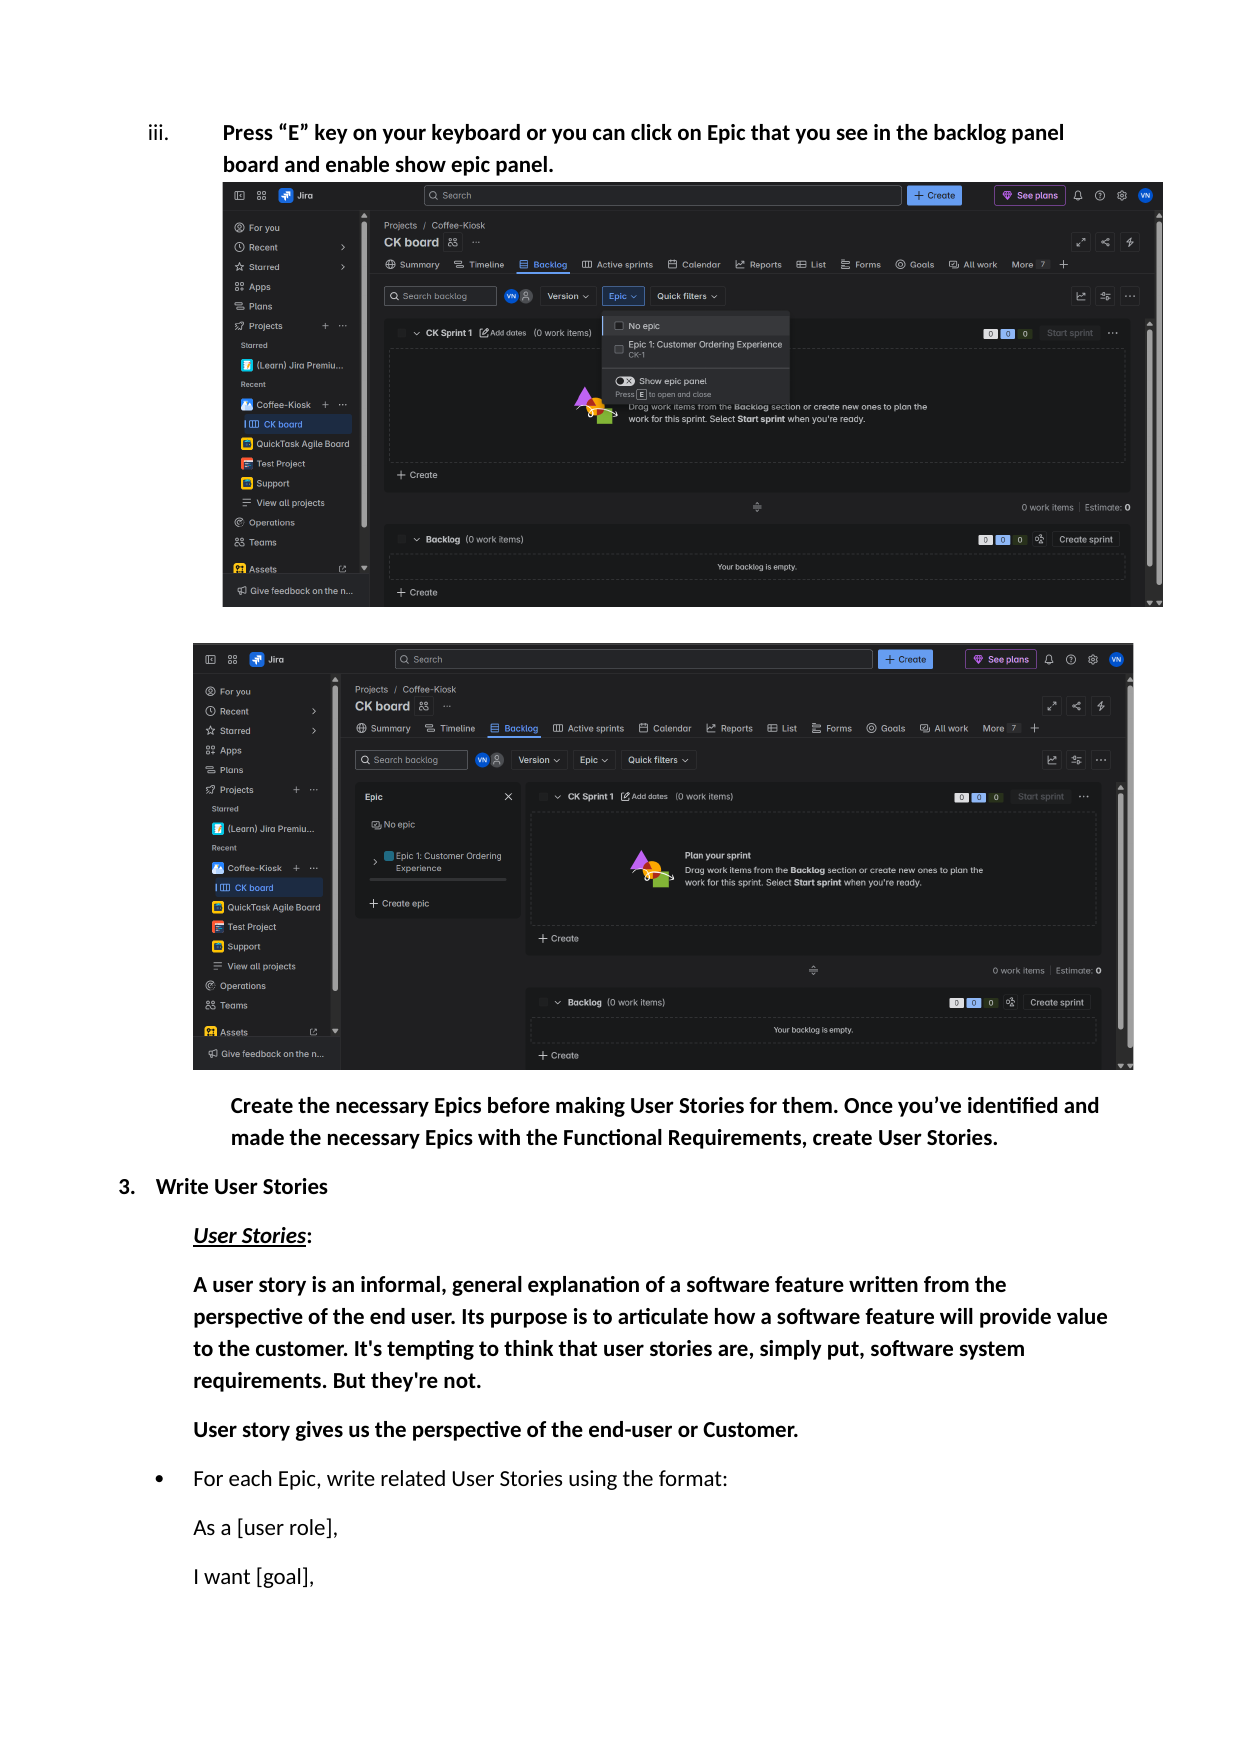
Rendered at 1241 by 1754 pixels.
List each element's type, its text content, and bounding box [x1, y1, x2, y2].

picture [193, 643, 1134, 1070]
list Write User Stories [118, 1172, 1122, 1200]
text I want [goal], [193, 1562, 1122, 1590]
text User Stories: [193, 1221, 1122, 1249]
text A user story is an informal, general explanation of a software feature written from the perspective of the end user. Its purpose is to articulate how a software feature will provide value to the customer. It's tempting to think that user stories are, simply put, software system requirements. But they're not. [193, 1270, 1122, 1394]
picture [222, 182, 1163, 607]
text Create the necessary Epics before making User Stories for them. Once you’ve identified and made the necessary Epics with the Functional Requirements, create User Stories. [231, 1091, 1122, 1151]
text As a [user role], [193, 1513, 1122, 1541]
text User story gives us the perspective of the end-user or Customer. [193, 1415, 1122, 1443]
list For each Epic, write related User Stories using the format: [156, 1464, 1122, 1492]
